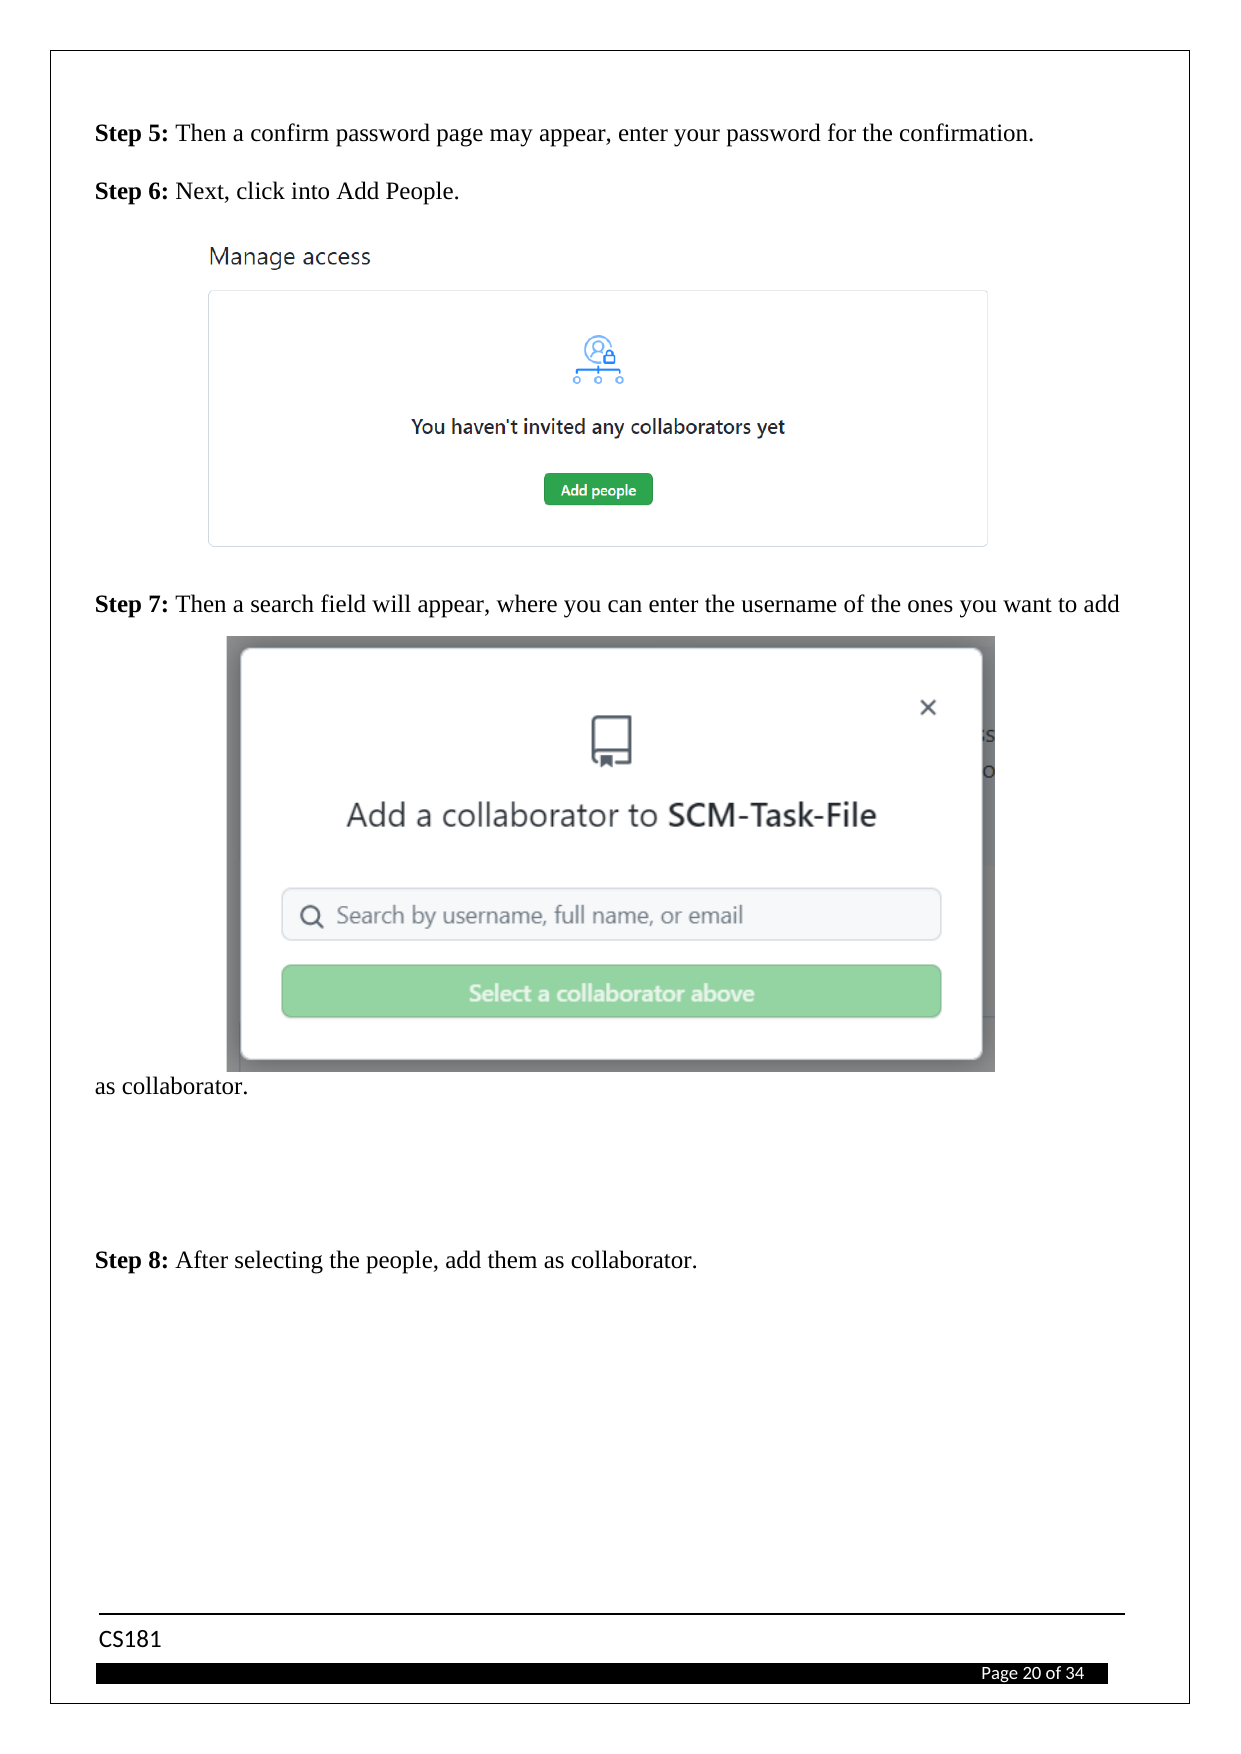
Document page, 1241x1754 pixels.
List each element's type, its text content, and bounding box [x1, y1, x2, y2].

picture [198, 238, 1001, 561]
picture [83, 1618, 1085, 1648]
text Step 6: Next, click into Add People. [94, 176, 1146, 205]
text Step 5: Then a confirm password page may appear, enter your password for the confirmation. [94, 118, 1146, 147]
picture [226, 636, 995, 1072]
text Step 8: After selecting the people, add them as collaborator. [94, 1245, 1146, 1274]
